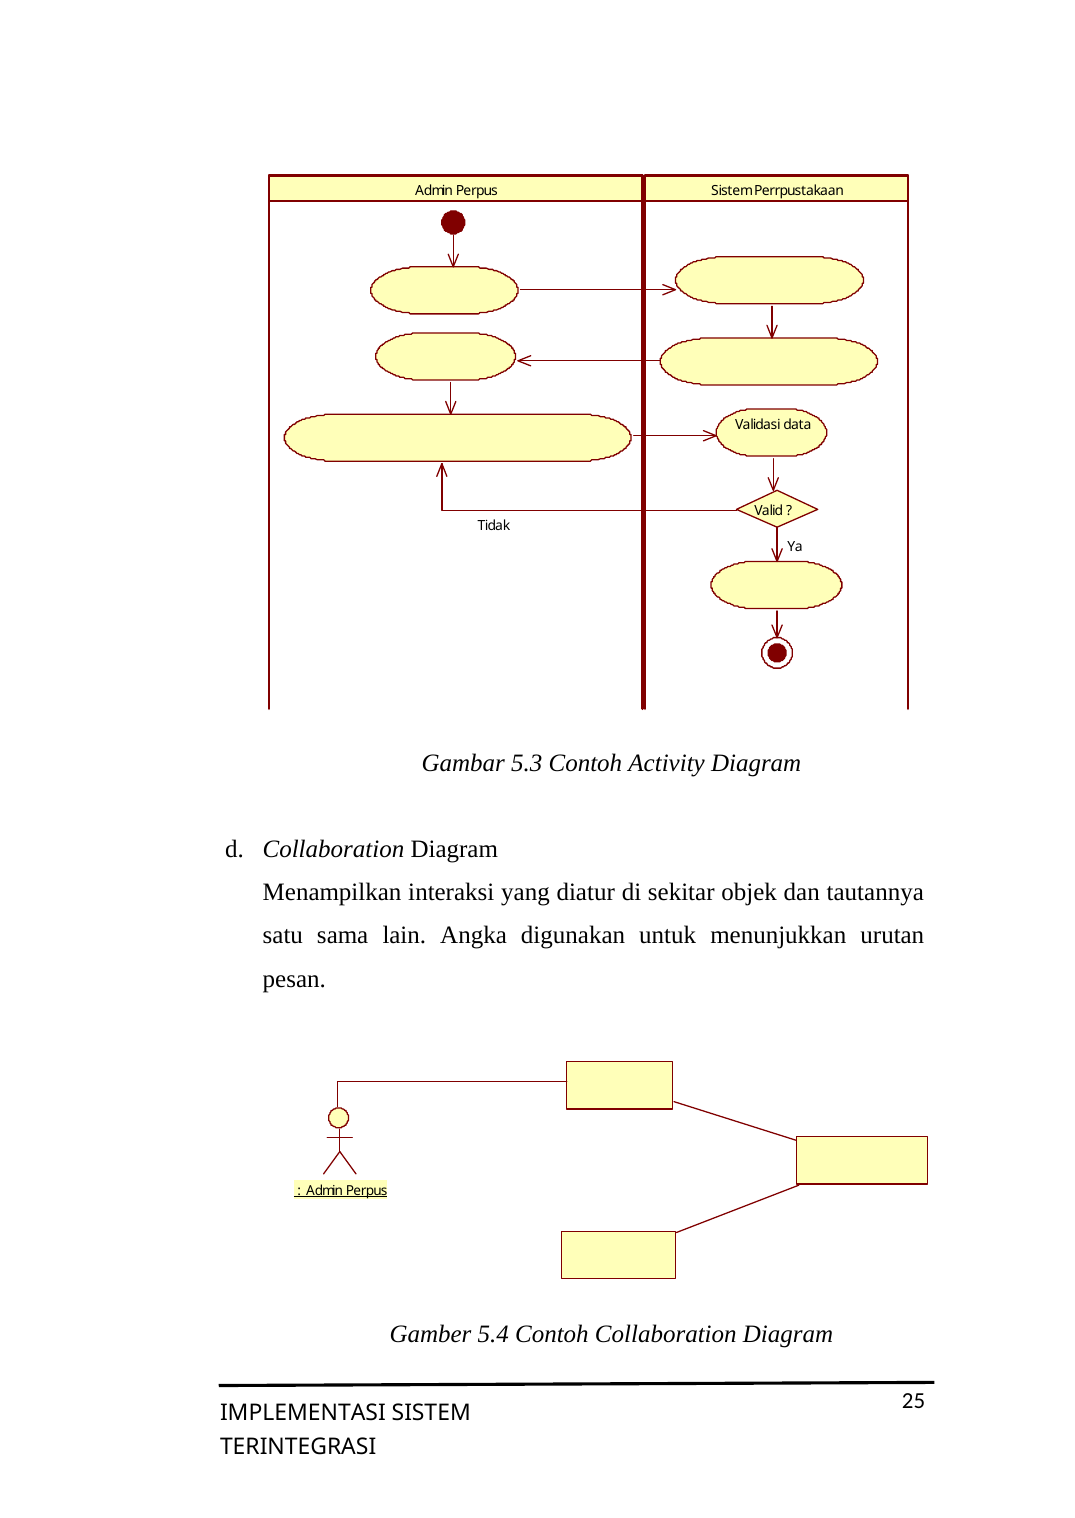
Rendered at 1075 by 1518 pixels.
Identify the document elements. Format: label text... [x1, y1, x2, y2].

list Menampilkan interaksi yang diatur di sekitar objek dan tautannya satu sama lain. Angka digunakan untuk menunjukkan urutan pesan. [262, 877, 925, 992]
list Collaboration Diagram [225, 834, 925, 863]
list Gambar 5.3 Contoh Activity Diagram [300, 748, 925, 777]
list Gamber 5.4 Contoh Collaboration Diagram [300, 1319, 925, 1348]
